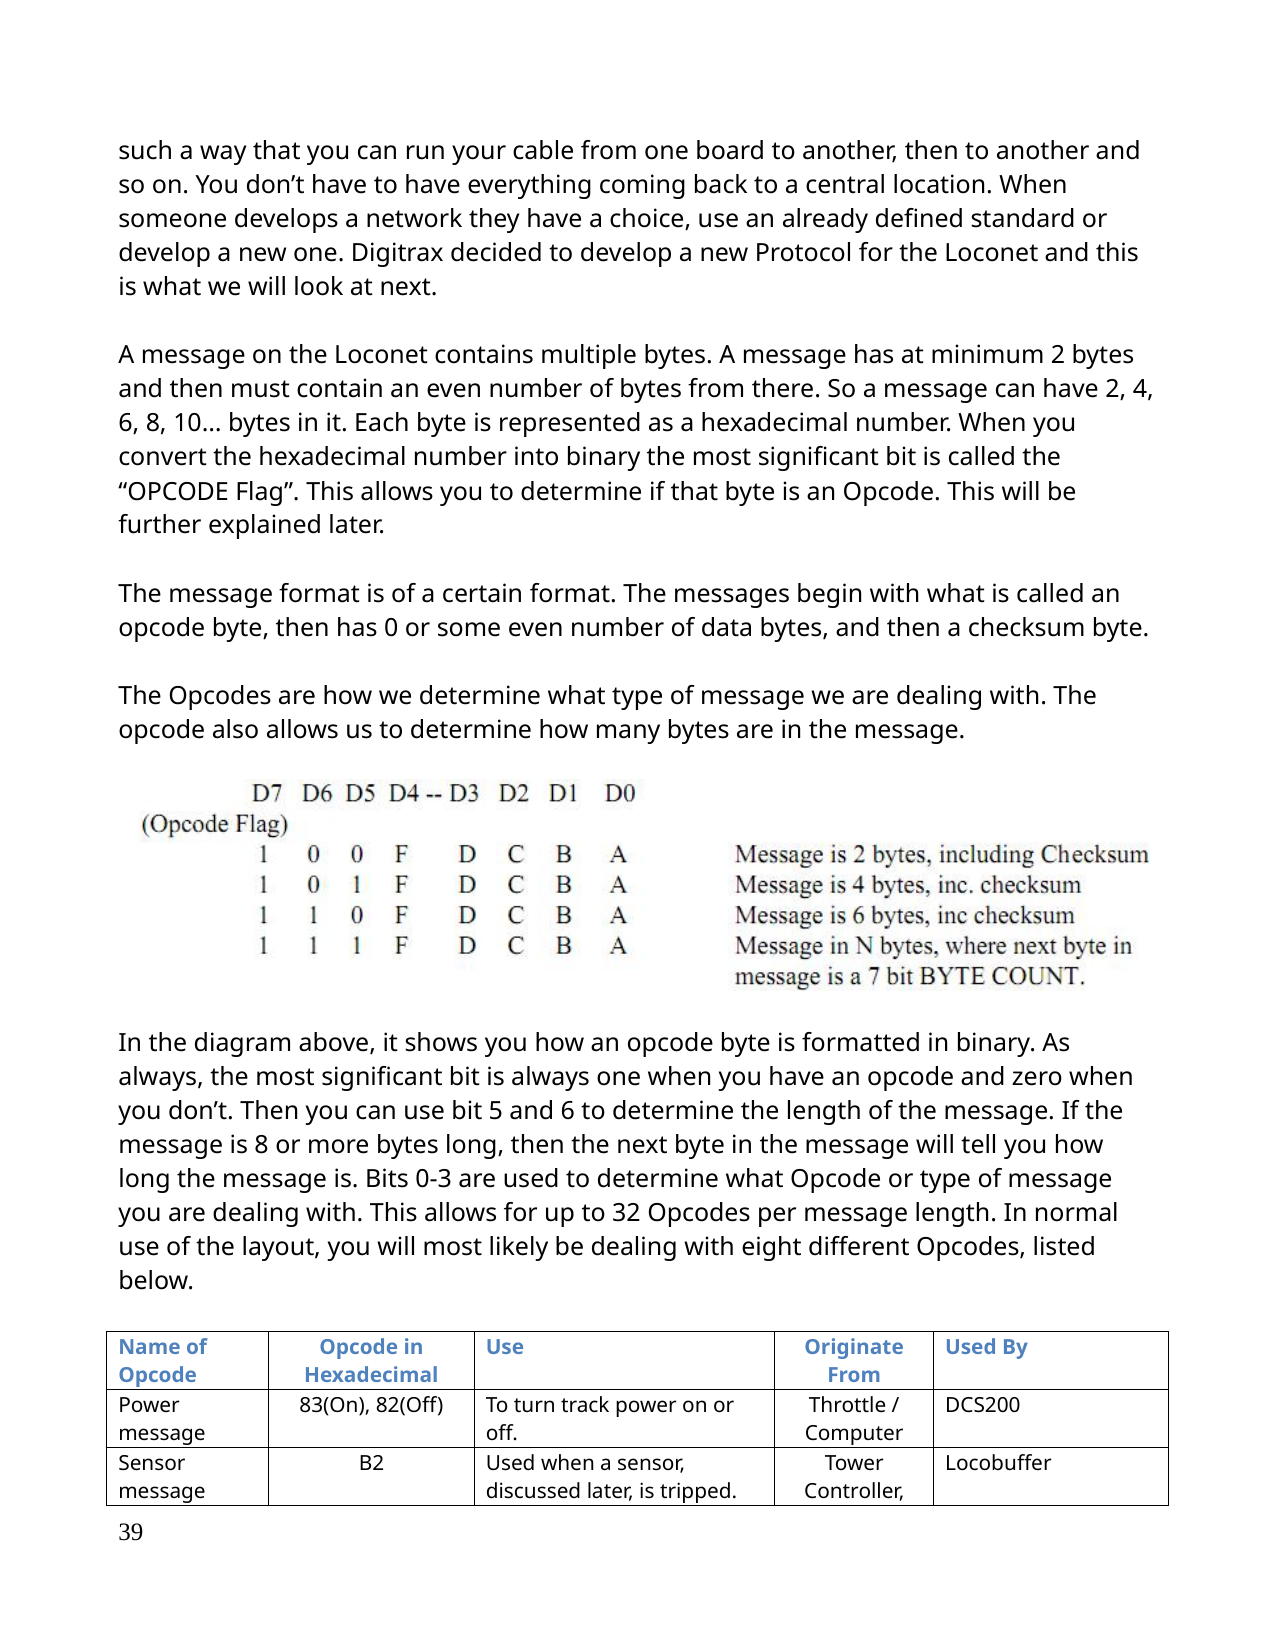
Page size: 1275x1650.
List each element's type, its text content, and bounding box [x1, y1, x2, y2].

table_header Use [475, 1332, 774, 1389]
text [118, 132, 1157, 303]
picture [118, 779, 1157, 991]
text The Opcodes are how we determine what type of message we are dealing with. The opcode also allows us to determine how many bytes are in the message. [118, 677, 1157, 746]
table_cell Sensor message [107, 1448, 268, 1504]
table_cell Throttle / Computer [775, 1390, 933, 1447]
text In the diagram above, it shows you how an opcode byte is formatted in binary. As always, the most significant bit is always one when you have an opcode and zero when you don’t. Then you can use bit 5 and 6 to determine the length of the message. If the message is 8 or more bytes long, then the next byte in the message will tell you how long the message is. Bits 0-3 are used to determine what Opcode or type of message you are dealing with. This allows for up to 32 Opcodes per message length. In normal use of the layout, you will most likely be dealing with eight different Opcodes, listed below. [118, 1024, 1157, 1297]
text The message format is of a certain format. The messages begin with what is called an opcode byte, then has 0 or some even number of data bytes, and then a checksum byte. [118, 575, 1157, 643]
table_cell 83(On), 82(Off) [269, 1390, 474, 1447]
table_header Opcode in Hexadecimal [269, 1332, 474, 1389]
table_cell B2 [269, 1448, 474, 1504]
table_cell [775, 1448, 933, 1504]
table_header Used By [934, 1332, 1168, 1389]
table_header Name of Opcode [107, 1332, 268, 1389]
table_cell DCS200 [934, 1390, 1168, 1447]
table_cell Power message [107, 1390, 268, 1447]
text A message on the Loconet contains multiple bytes. A message has at minimum 2 bytes and then must contain an even number of bytes from there. So a message can have 2, 4, 6, 8, 10… bytes in it. Each byte is represented as a hexadecimal number. When you convert the hexadecimal number into binary the most significant bit is called the “OPCODE Flag”. This allows you to determine if that byte is an Opcode. This will be further explained later. [118, 337, 1157, 541]
table_cell Locobuffer [934, 1448, 1168, 1504]
table_header Originate From [775, 1332, 933, 1389]
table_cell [475, 1448, 774, 1504]
table_cell To turn track power on or off. [475, 1390, 774, 1447]
